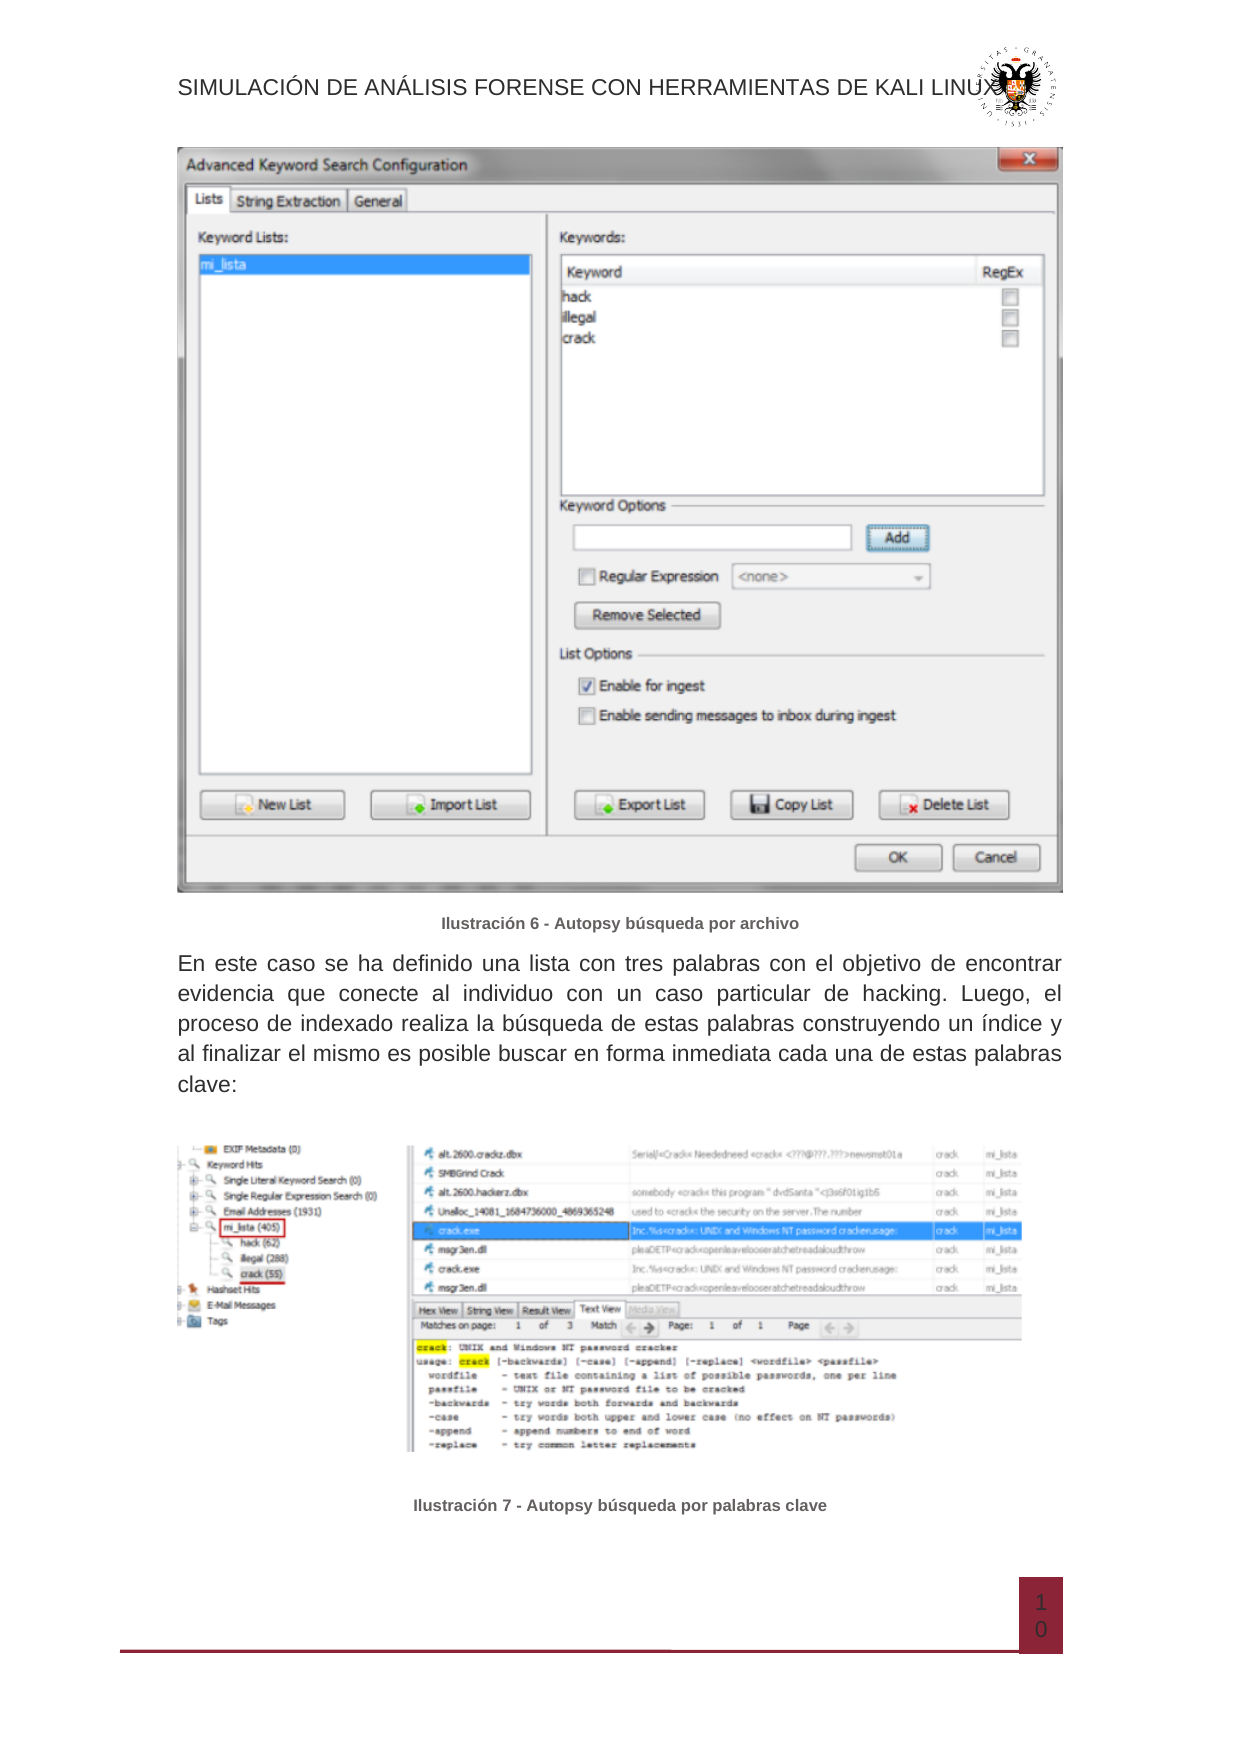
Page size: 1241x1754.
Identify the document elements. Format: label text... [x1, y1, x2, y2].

text En este caso se ha definido una lista con tres palabras con el objetivo de encontrar evidencia que conecte al individuo con un caso particular de hacking. Luego, el proceso de indexado realiza la búsqueda de estas palabras construyendo un índice y al finalizar el mismo es posible buscar en forma inmediata cada una de estas palabras clave: [177, 950, 1063, 1097]
picture [177, 1117, 1063, 1476]
picture [177, 147, 1063, 894]
picture [975, 43, 1058, 127]
